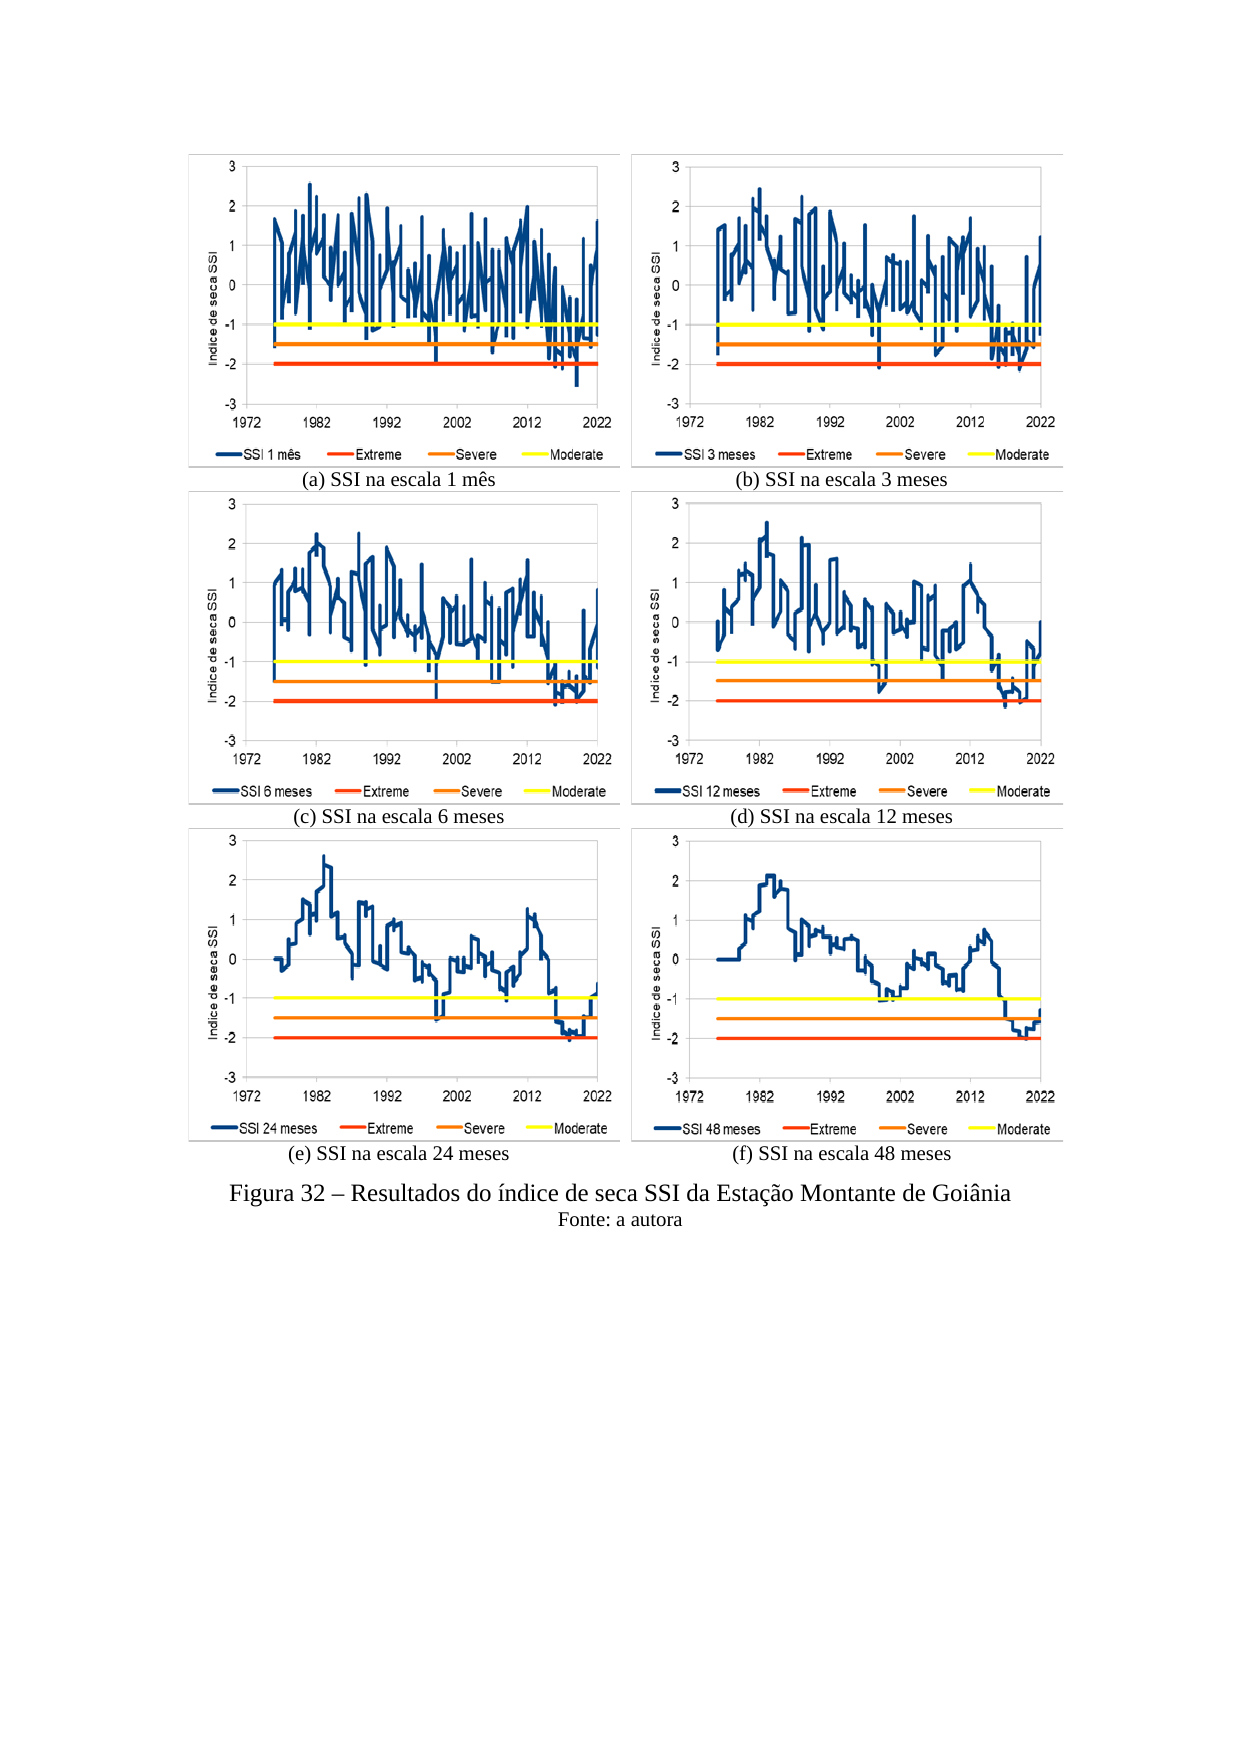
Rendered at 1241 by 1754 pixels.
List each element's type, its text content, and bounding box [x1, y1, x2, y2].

picture [631, 154, 1064, 468]
picture [188, 491, 620, 805]
table_header (b) SSI na escala 3 meses [620, 154, 1063, 491]
picture [631, 828, 1064, 1142]
table_cell (f) SSI na escala 48 meses [620, 828, 1063, 1165]
table_cell (e) SSI na escala 24 meses [177, 828, 620, 1165]
text Fonte: a autora [177, 1207, 1063, 1231]
picture [188, 828, 620, 1142]
table_cell (d) SSI na escala 12 meses [620, 491, 1063, 828]
picture [631, 491, 1064, 805]
table_cell (c) SSI na escala 6 meses [177, 491, 620, 828]
picture [188, 154, 620, 468]
text Figura 32 – Resultados do índice de seca SSI da Estação Montante de Goiânia [177, 1178, 1063, 1207]
table_header (a) SSI na escala 1 mês [177, 154, 620, 491]
